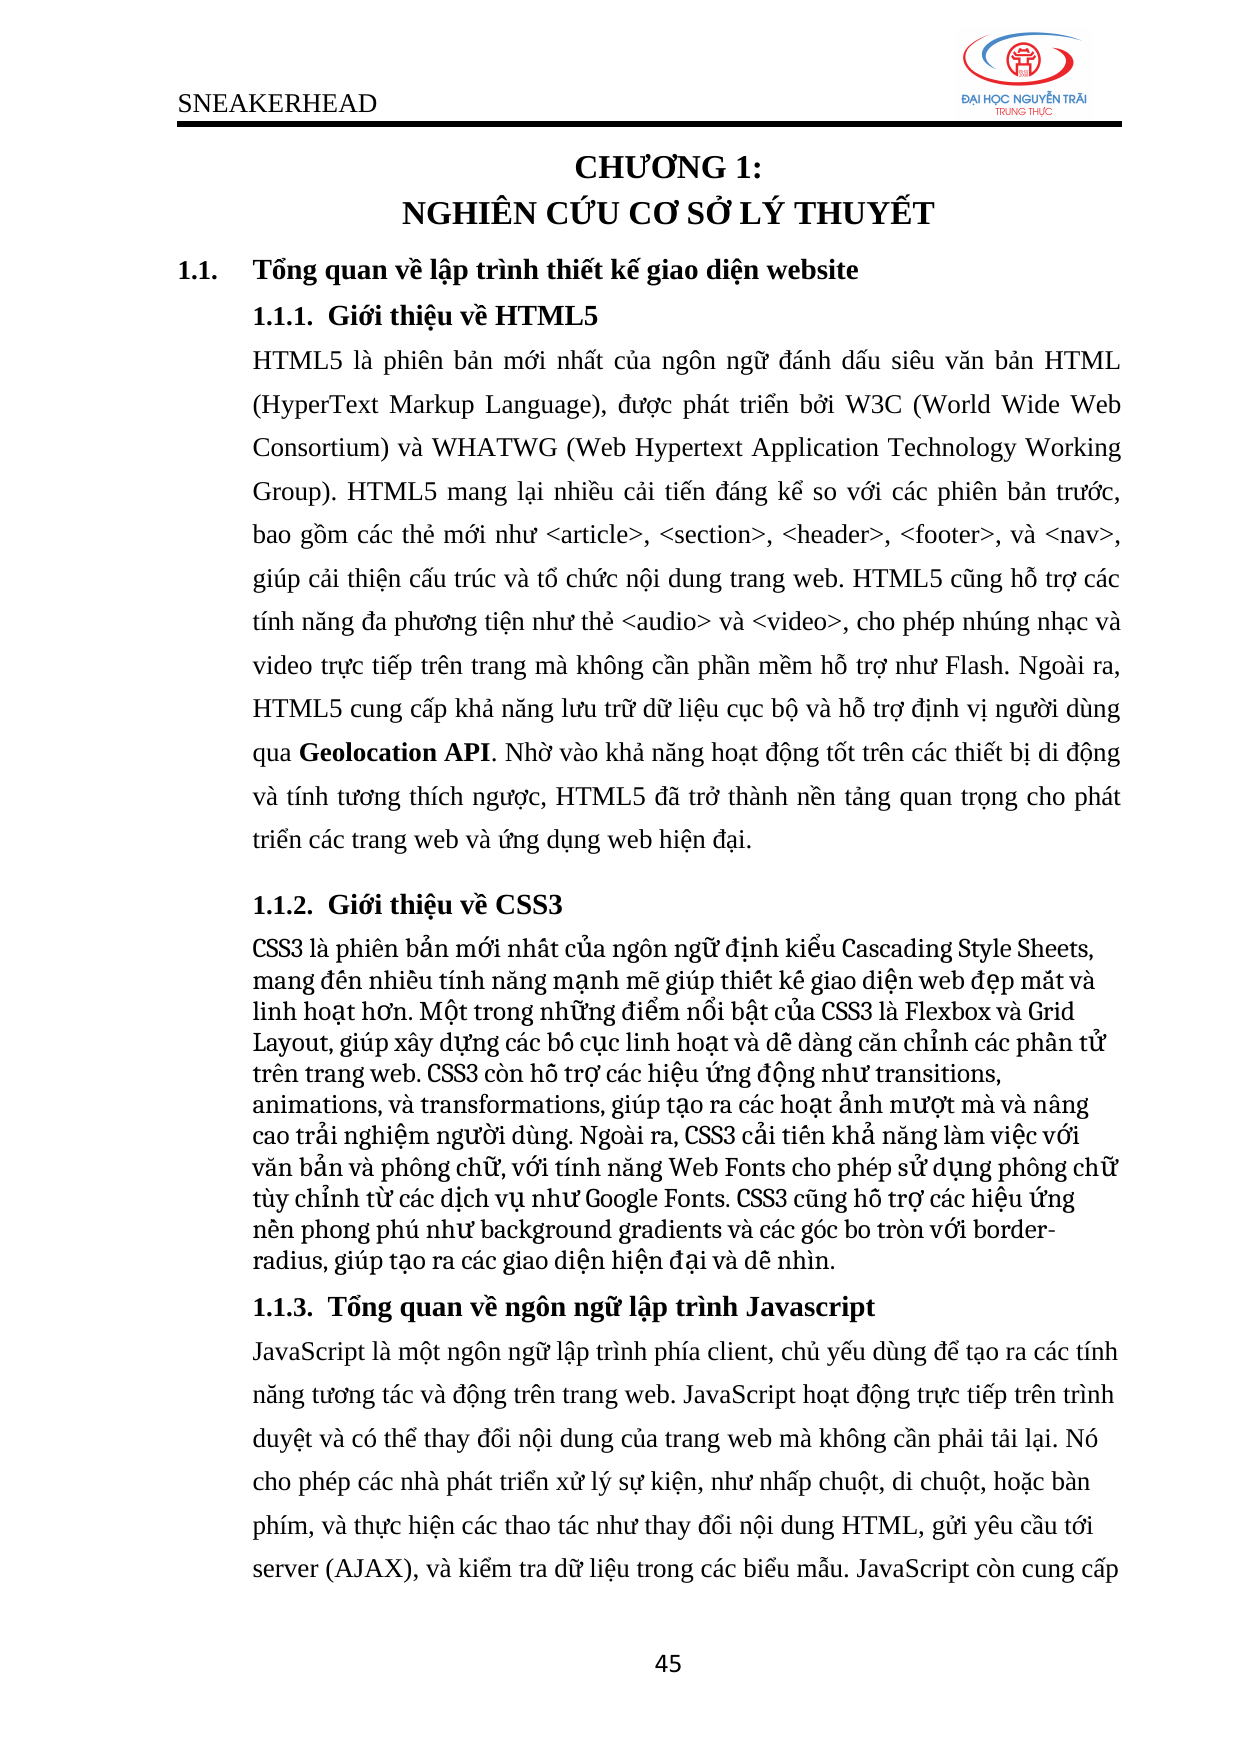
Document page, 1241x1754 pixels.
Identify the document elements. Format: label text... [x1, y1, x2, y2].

subtitle CHƯƠNG 1: NGHIÊN CỨU CƠ SỞ LÝ THUYẾT [215, 148, 1122, 232]
subtitle Tổng quan về ngôn ngữ lập trình Javascript [252, 1289, 1122, 1322]
subtitle Tổng quan về lập trình thiết kế giao diện website [177, 252, 1122, 286]
subtitle Giới thiệu về HTML5 [252, 298, 1122, 332]
subtitle CSS3 là phiên bản mới nhất của ngôn ngữ định kiểu Cascading Style Sheets, mang đến nhiều tính năng mạnh mẽ giúp thiết kế giao diện web đẹp mắt và linh hoạt hơn. Một trong những điểm nổi bật của CSS3 là Flexbox và Grid Layout, giúp xây dựng các bố cục linh hoạt và dễ dàng căn chỉnh các phần tử trên trang web. CSS3 còn hỗ trợ các hiệu ứng động như transitions, animations, và transformations, giúp tạo ra các hoạt ảnh mượt mà và nâng cao trải nghiệm người dùng. Ngoài ra, CSS3 cải tiến khả năng làm việc với văn bản và phông chữ, với tính năng Web Fonts cho phép sử dụng phông chữ tùy chỉnh từ các dịch vụ như Google Fonts. CSS3 cũng hỗ trợ các hiệu ứng nền phong phú như background gradients và các góc bo tròn với border-radius, giúp tạo ra các giao diện hiện đại và dễ nhìn. [252, 933, 1122, 1276]
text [252, 1335, 1122, 1583]
picture [954, 27, 1093, 120]
subtitle Giới thiệu về CSS3 [252, 887, 1122, 921]
text HTML5 là phiên bản mới nhất của ngôn ngữ đánh dấu siêu văn bản HTML (HyperText Markup Language), được phát triển bởi W3C (World Wide Web Consortium) và WHATWG (Web Hypertext Application Technology Working Group). HTML5 mang lại nhiều cải tiến đáng kể so với các phiên bản trước, bao gồm các thẻ mới như <article>, <section>, <header>, <footer>, và <nav>, giúp cải thiện cấu trúc và tổ chức nội dung trang web. HTML5 cũng hỗ trợ các tính năng đa phương tiện như thẻ <audio> và <video>, cho phép nhúng nhạc và video trực tiếp trên trang mà không cần phần mềm hỗ trợ như Flash. Ngoài ra, HTML5 cung cấp khả năng lưu trữ dữ liệu cục bộ và hỗ trợ định vị người dùng qua Geolocation API. Nhờ vào khả năng hoạt động tốt trên các thiết bị di động và tính tương thích ngược, HTML5 đã trở thành nền tảng quan trọng cho phát triển các trang web và ứng dụng web hiện đại. [252, 344, 1122, 854]
